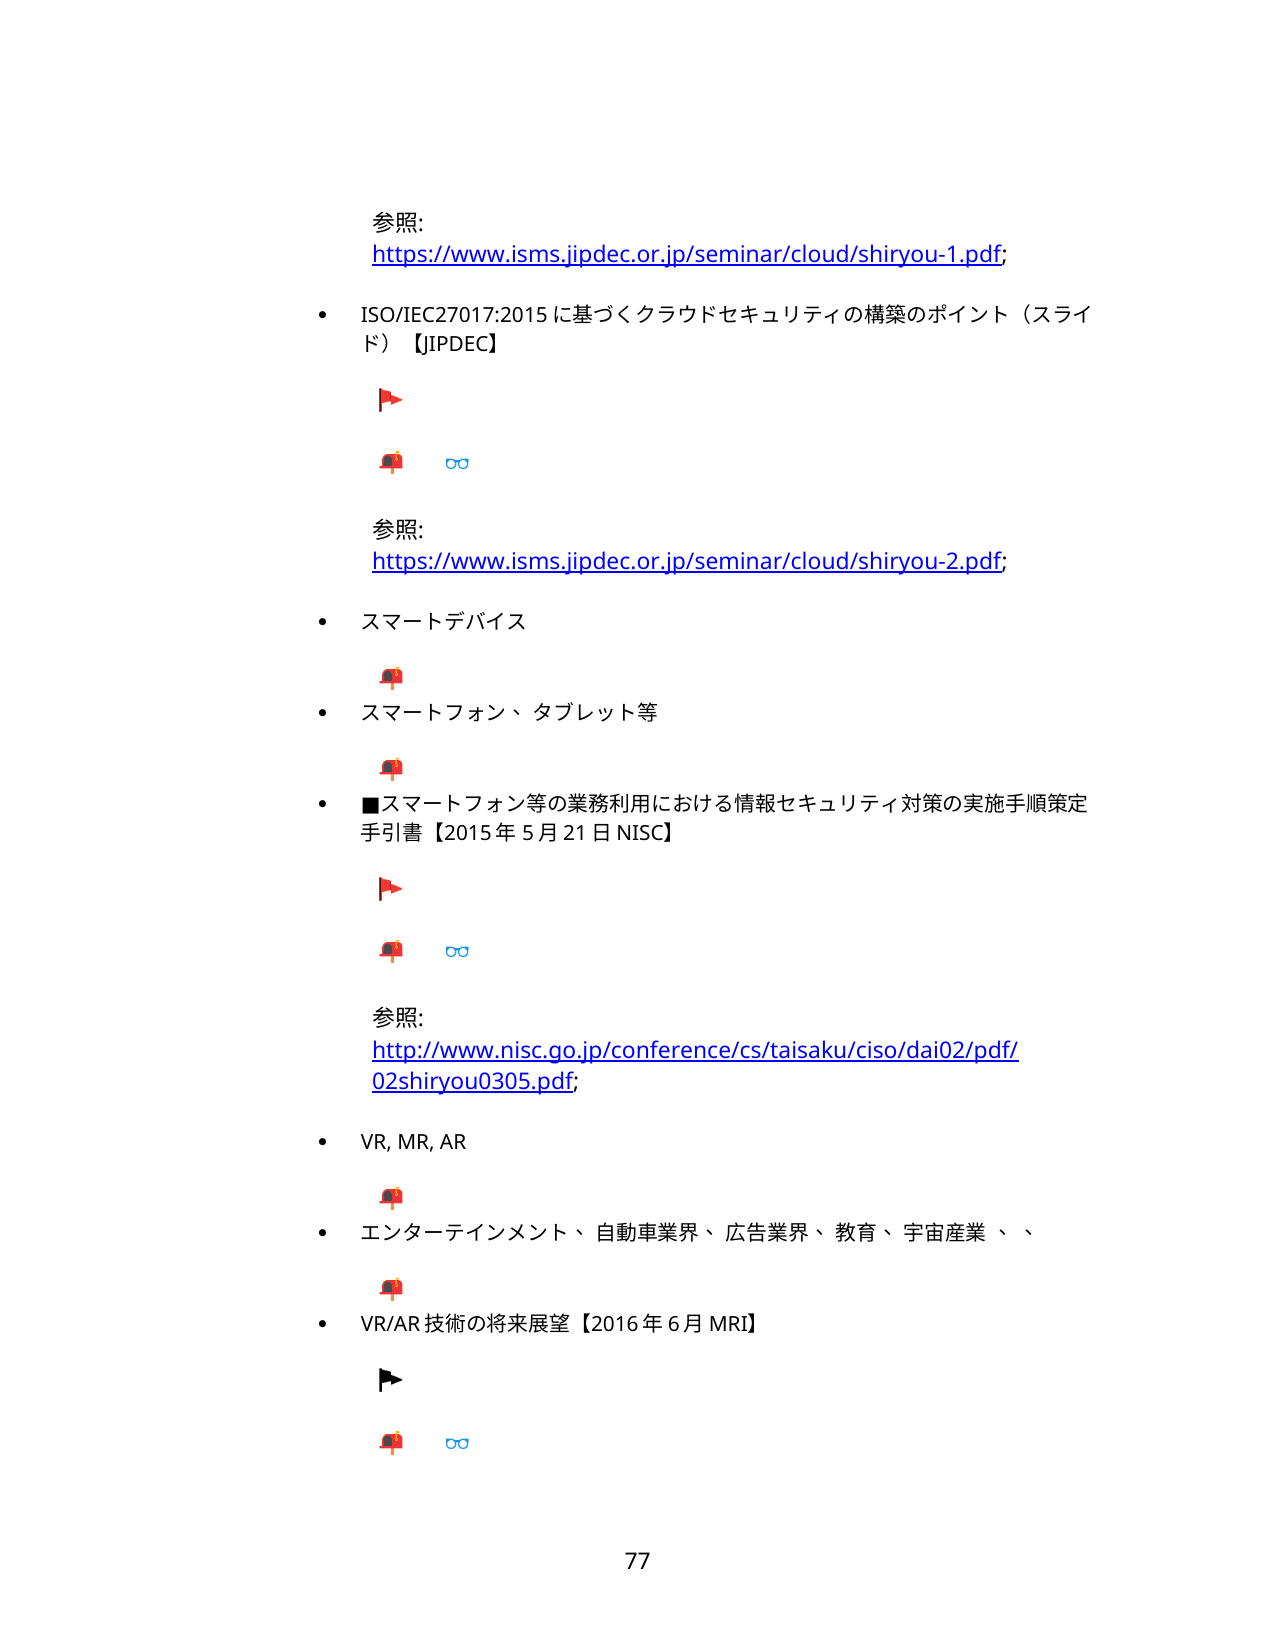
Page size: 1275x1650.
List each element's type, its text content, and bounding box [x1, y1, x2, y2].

list ■スマートフォン等の業務利用における情報セキュリティ対策の実施手順策定手引書【2015年 5月21日NISC】 [319, 789, 1098, 846]
picture [446, 1431, 469, 1455]
picture [379, 758, 403, 781]
list 参照: [372, 1002, 1098, 1034]
list スマートフォン、 タブレット等 [319, 698, 1098, 727]
list スマートデバイス [319, 607, 1098, 636]
picture [379, 1431, 403, 1455]
list VR/AR技術の将来展望【2016年6月MRI】 [319, 1309, 1098, 1338]
picture [379, 1187, 403, 1210]
picture [446, 451, 469, 474]
list 参照: [372, 207, 1098, 238]
picture [379, 1278, 403, 1301]
text http://www.nisc.go.jp/conference/cs/taisaku/ciso/dai02/pdf/02shiryou0305.pdf; [372, 1034, 1098, 1096]
picture [379, 451, 403, 474]
picture [379, 1368, 403, 1392]
text https://www.isms.jipdec.or.jp/seminar/cloud/shiryou-2.pdf; [372, 545, 1098, 576]
list 参照: [372, 514, 1098, 545]
list ISO/IEC27017:2015に基づくクラウドセキュリティの構築のポイント（スライド）【JIPDEC】 [319, 301, 1098, 357]
picture [379, 388, 403, 412]
picture [379, 667, 403, 690]
picture [379, 940, 403, 963]
list VR, MR, AR [319, 1127, 1098, 1156]
picture [379, 877, 403, 901]
text https://www.isms.jipdec.or.jp/seminar/cloud/shiryou-1.pdf; [372, 238, 1098, 269]
list エンターテインメント、 自動車業界、 広告業界、 教育、 宇宙産業 、 、 [319, 1218, 1098, 1247]
picture [446, 940, 469, 963]
